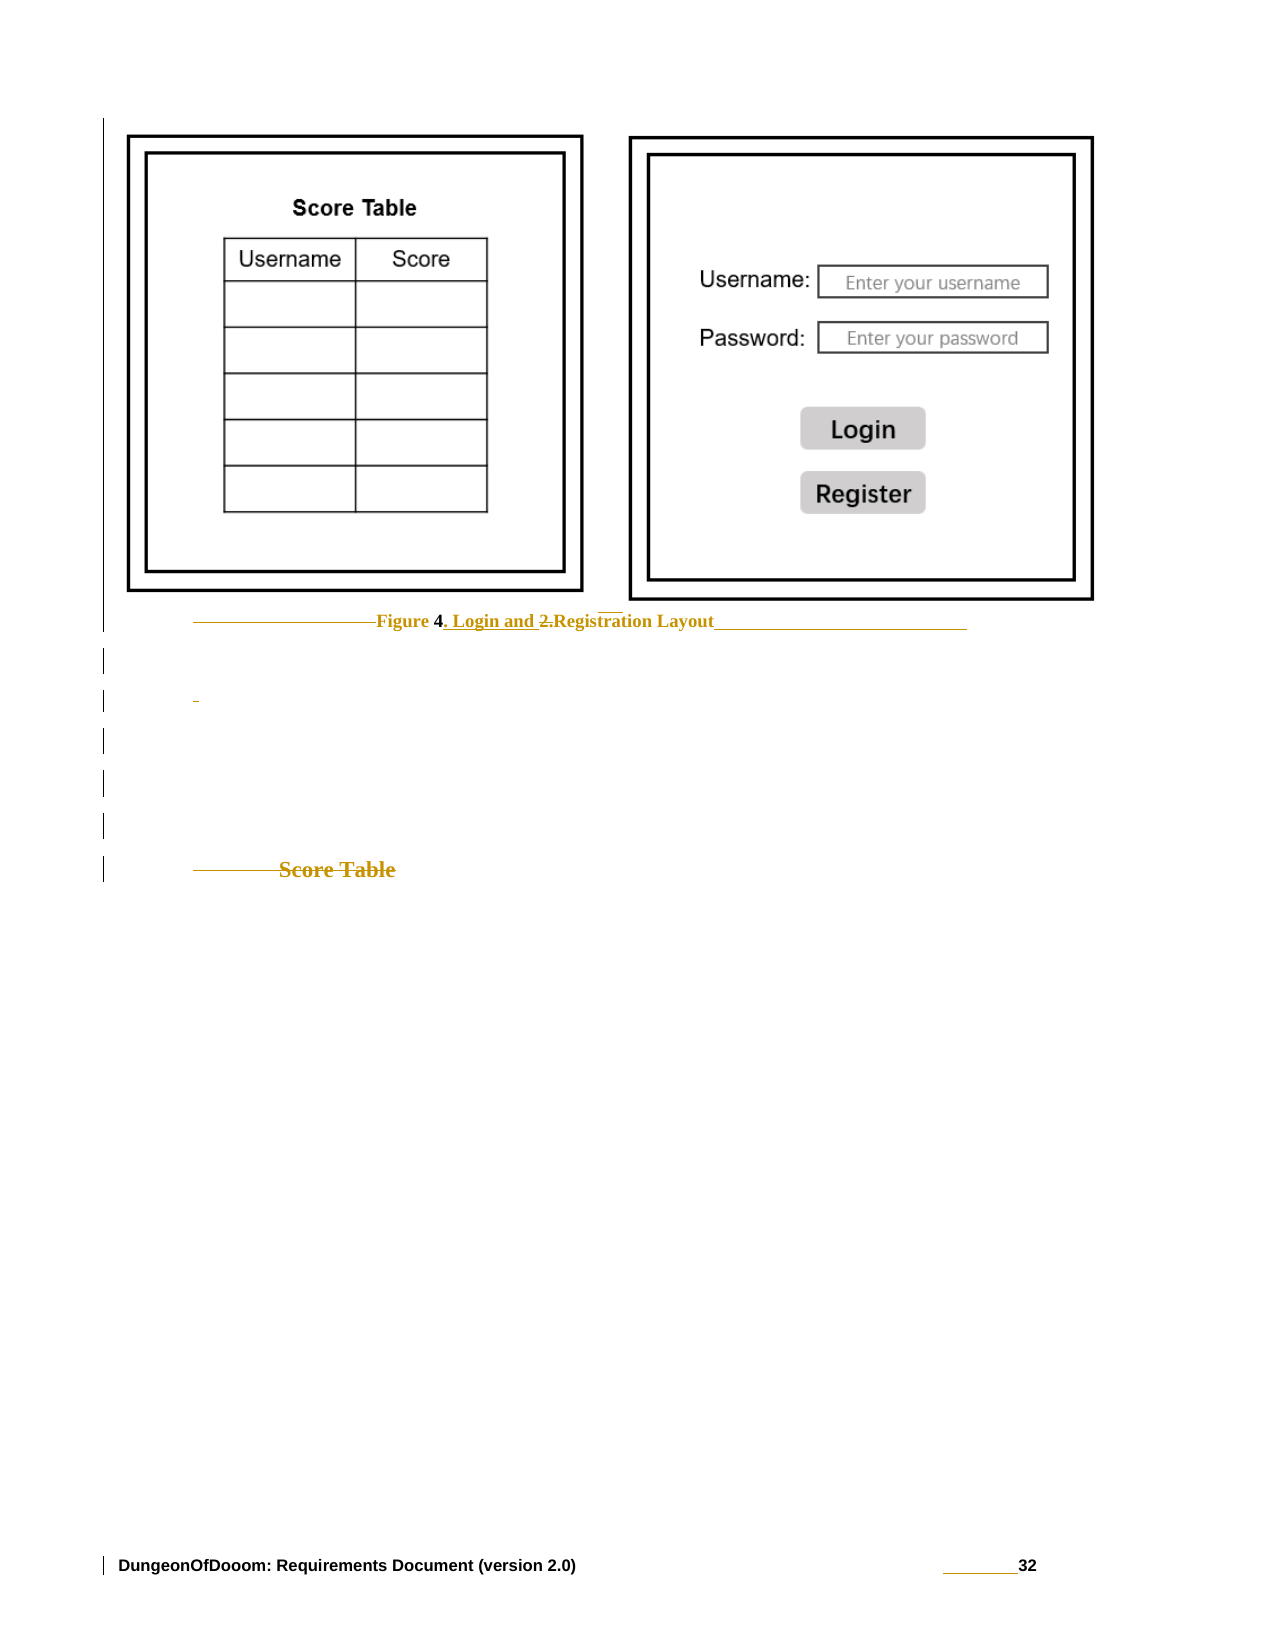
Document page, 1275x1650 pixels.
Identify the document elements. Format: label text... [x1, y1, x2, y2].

text Figure 4Registration Layout [118, 610, 1157, 632]
picture [622, 127, 1102, 611]
picture [118, 118, 598, 611]
